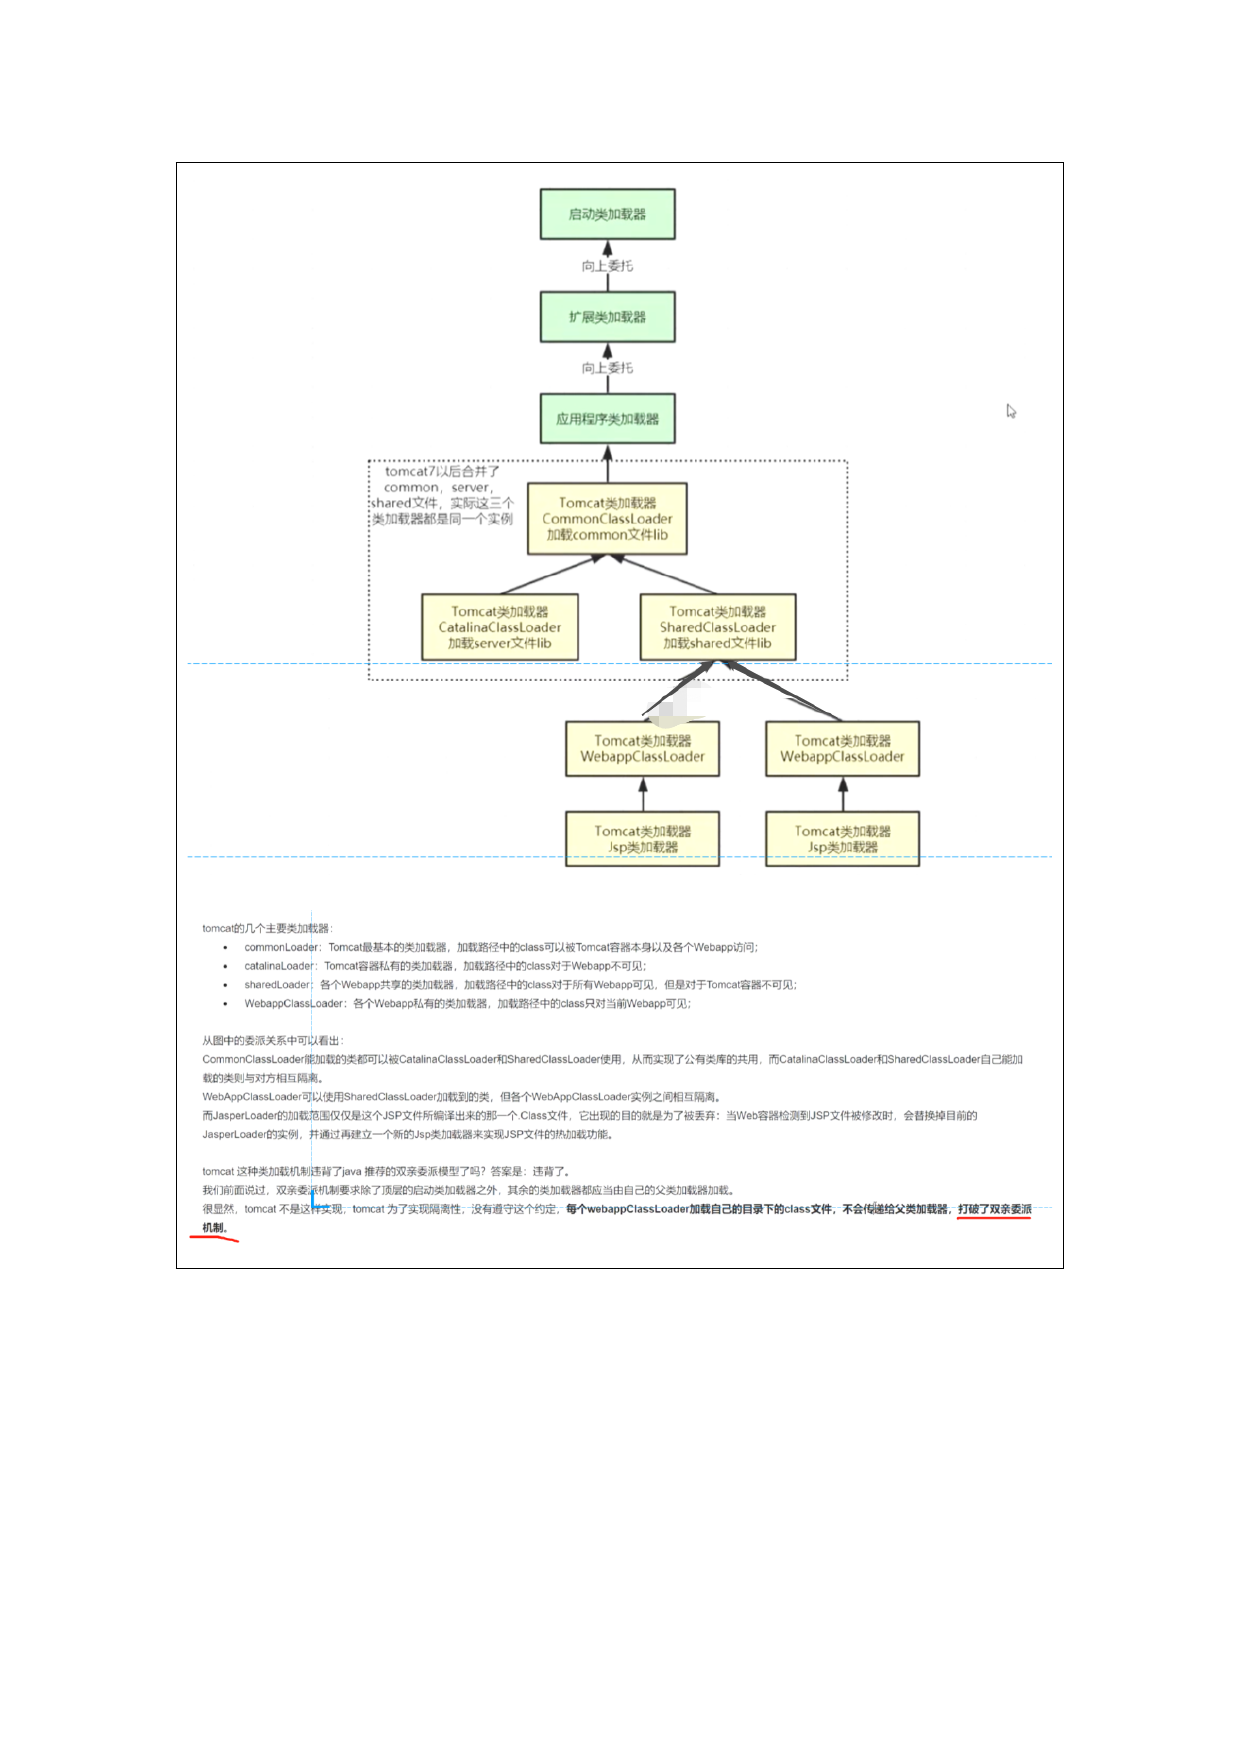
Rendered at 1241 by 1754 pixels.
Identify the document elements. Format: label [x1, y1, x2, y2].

picture [187, 163, 1052, 885]
table_header [177, 163, 1063, 1268]
picture [187, 910, 1053, 1264]
